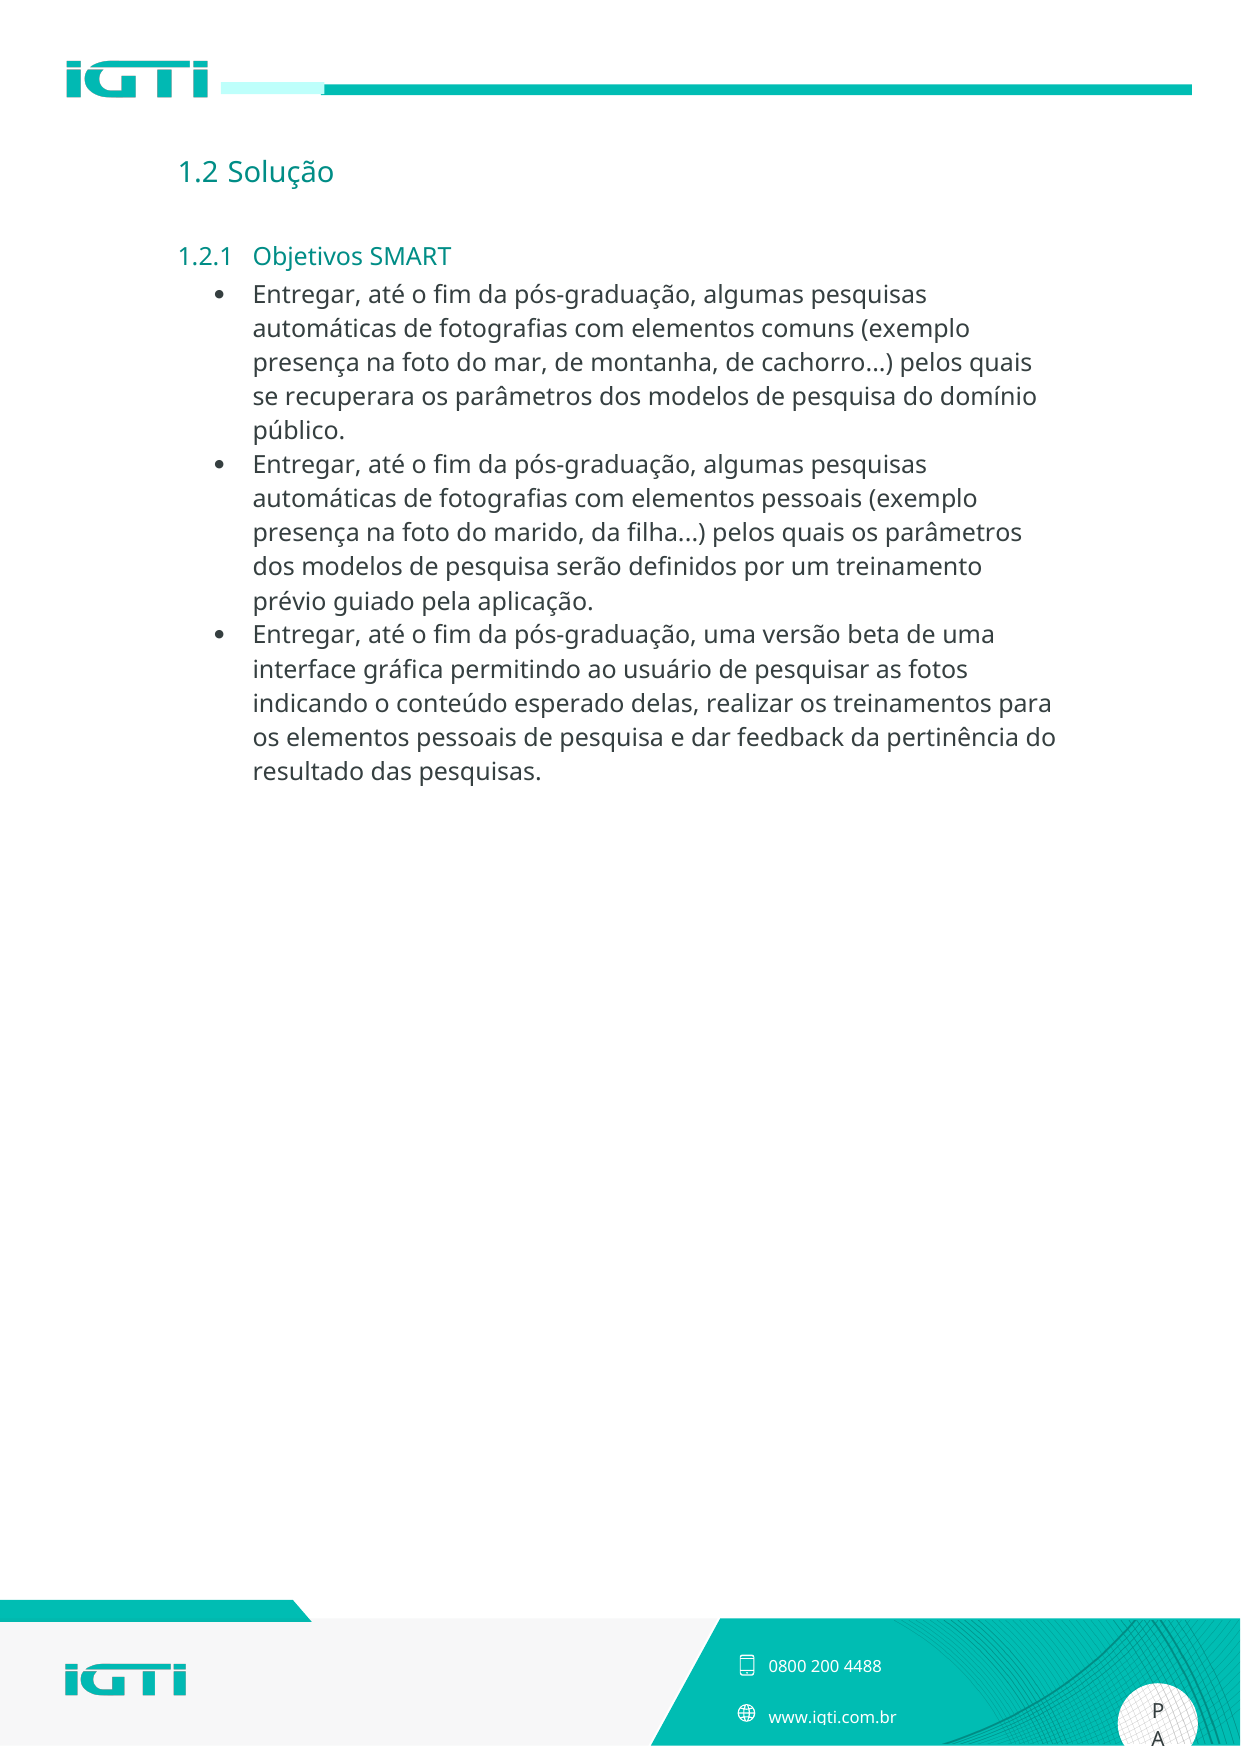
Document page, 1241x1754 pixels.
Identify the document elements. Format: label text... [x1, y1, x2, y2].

subtitle Objetivos SMART [177, 238, 1063, 272]
list Entregar, até o fim da pós-graduação, algumas pesquisas automáticas de fotografias com elementos pessoais (exemplo presença na foto do marido, da filha...) pelos quais os parâmetros dos modelos de pesquisa serão definidos por um treinamento prévio guiado pela aplicação. [215, 447, 1063, 617]
picture [890, 1620, 1241, 1744]
subtitle Solução [177, 152, 1063, 191]
picture [58, 54, 216, 104]
picture [58, 1658, 193, 1701]
list Entregar, até o fim da pós-graduação, algumas pesquisas automáticas de fotografias com elementos comuns (exemplo presença na foto do mar, de montanha, de cachorro...) pelos quais se recuperara os parâmetros dos modelos de pesquisa do domínio público. [215, 277, 1063, 447]
list Entregar, até o fim da pós-graduação, uma versão beta de uma interface gráfica permitindo ao usuário de pesquisar as fotos indicando o conteúdo esperado delas, realizar os treinamentos para os elementos pessoais de pesquisa e dar feedback da pertinência do resultado das pesquisas. [215, 617, 1063, 787]
